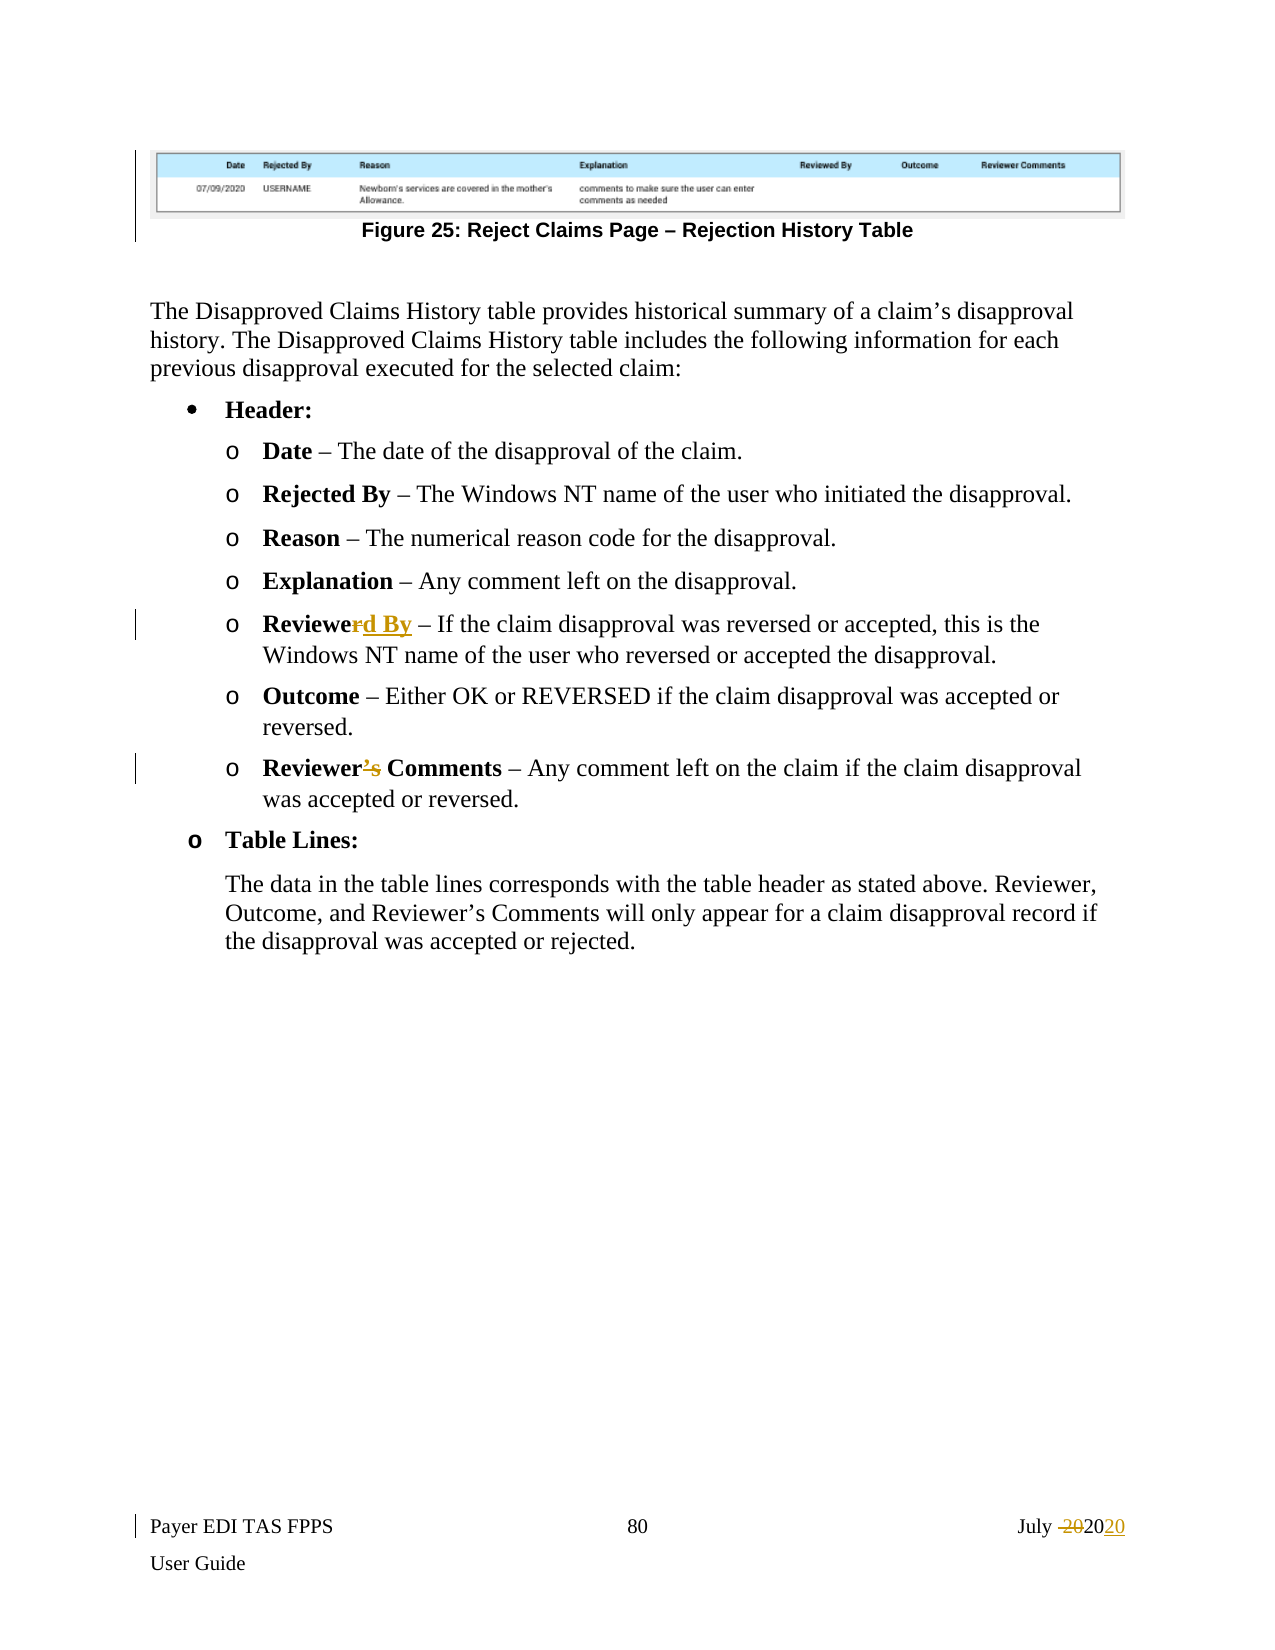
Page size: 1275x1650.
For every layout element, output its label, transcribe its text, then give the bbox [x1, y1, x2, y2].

list Header: [187, 395, 1125, 423]
list Outcome – Either OK or REVERSED if the claim disapproval was accepted or reversed. [225, 681, 1125, 741]
list Reason – The numerical reason code for the disapproval. [225, 523, 1125, 553]
list Rejected By – The Windows NT name of the user who initiated the disapproval. [225, 479, 1125, 510]
list Reviewer Comments – Any comment left on the claim if the claim disapproval was accepted or reversed. [225, 753, 1125, 813]
list Explanation – Any comment left on the disapproval. [225, 566, 1125, 597]
list Reviewe – If the claim disapproval was reversed or accepted, this is the Windows NT name of the user who reversed or accepted the disapproval. [225, 609, 1125, 669]
picture [150, 150, 1125, 219]
list Date – The date of the disapproval of the claim. [225, 436, 1125, 467]
text The data in the table lines corresponds with the table header as stated above. Reviewer, Outcome, and Reviewer’s Comments will only appear for a claim disapproval record if the disapproval was accepted or rejected. [225, 869, 1125, 955]
list Table Lines: [187, 826, 1125, 856]
text The Disapproved Claims History table provides historical summary of a claim’s disapproval history. The Disapproved Claims History table includes the following information for each previous disapproval executed for the selected claim: [150, 296, 1125, 382]
